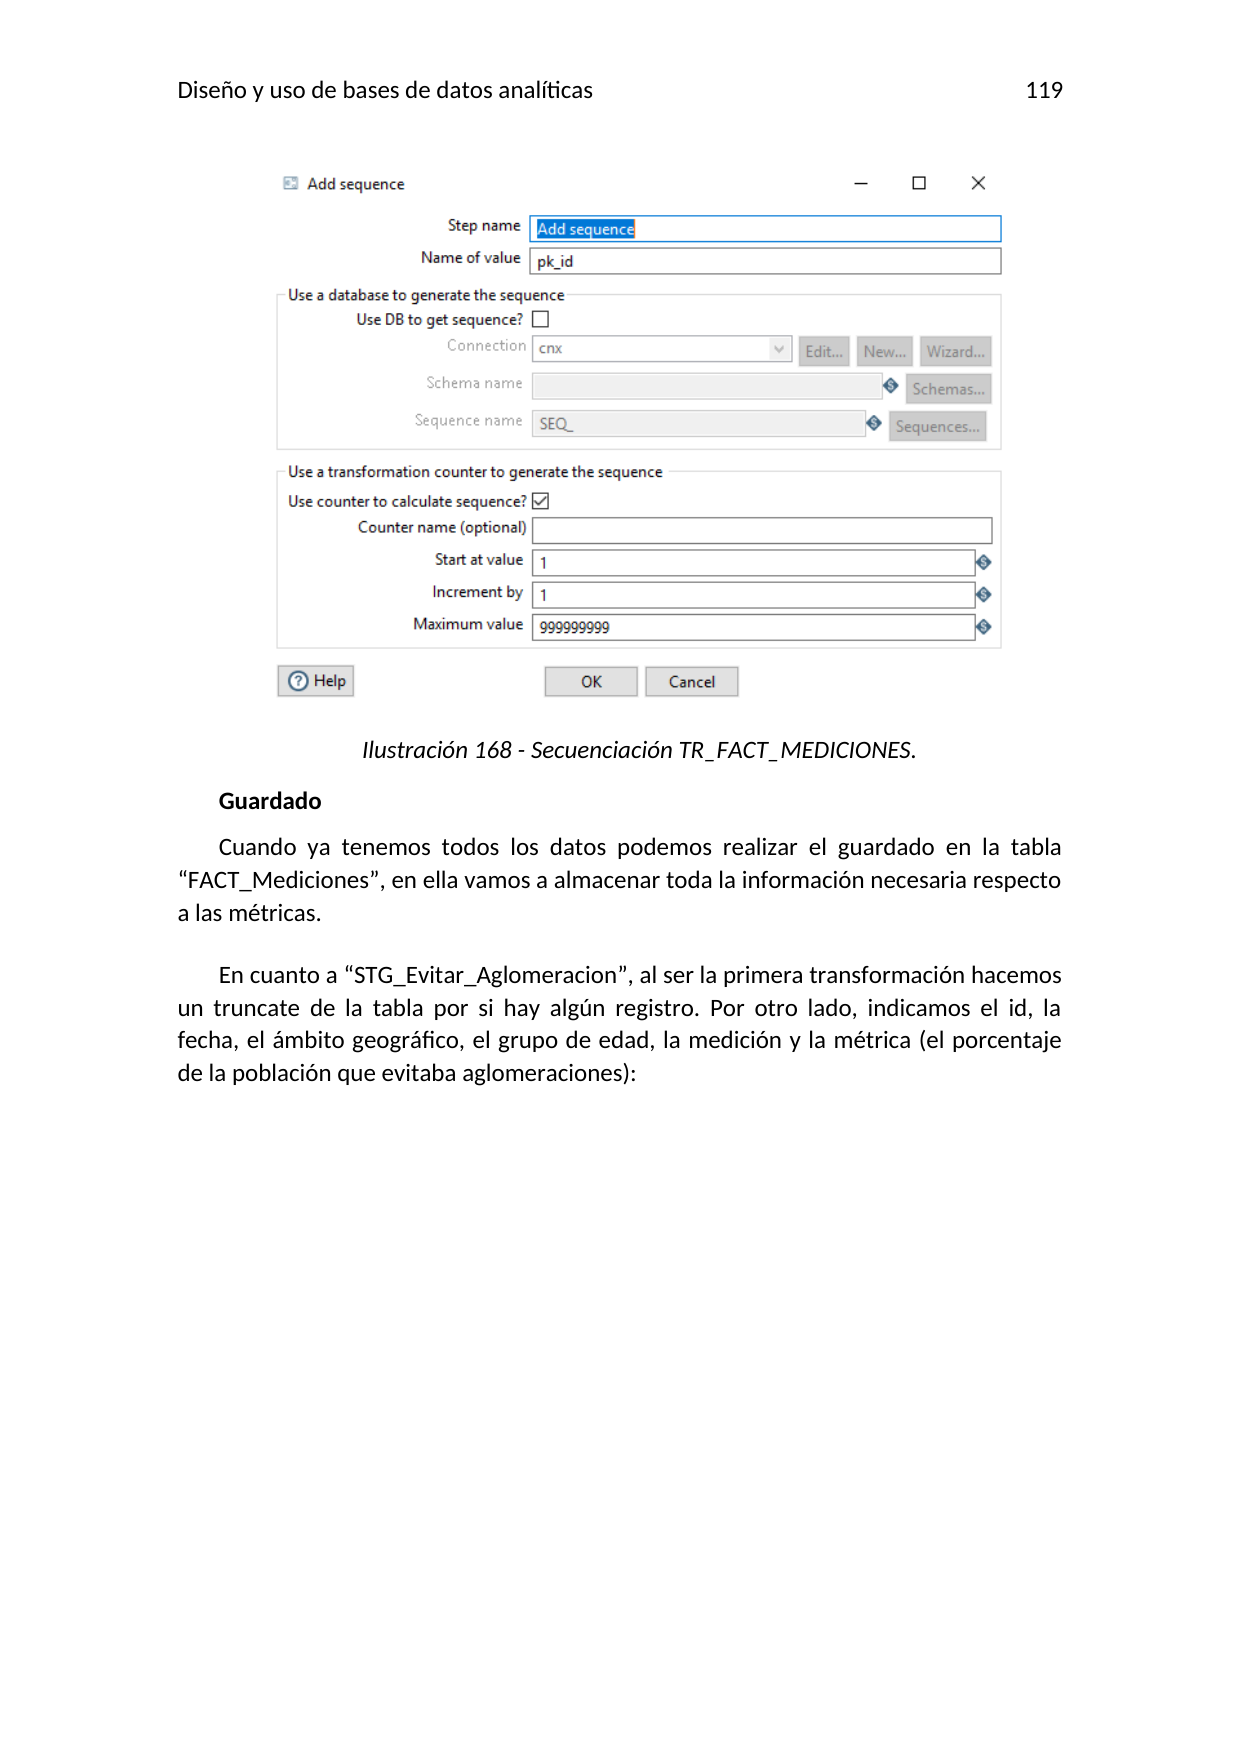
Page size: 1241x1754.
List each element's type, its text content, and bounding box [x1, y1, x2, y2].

text Cuando ya tenemos todos los datos podemos realizar el guardado en la tabla “FACT_Mediciones”, en ella vamos a almacenar toda la información necesaria respecto a las métricas. [177, 831, 1063, 927]
picture [275, 165, 1007, 703]
subtitle Guardado [177, 785, 1063, 816]
text En cuanto a “STG_Evitar_Aglomeracion”, al ser la primera transformación hacemos un truncate de la tabla por si hay algún registro. Por otro lado, indicamos el id, la fecha, el ámbito geográfico, el grupo de edad, la medición y la métrica (el porcentaje de la población que evitaba aglomeraciones): [177, 959, 1063, 1088]
